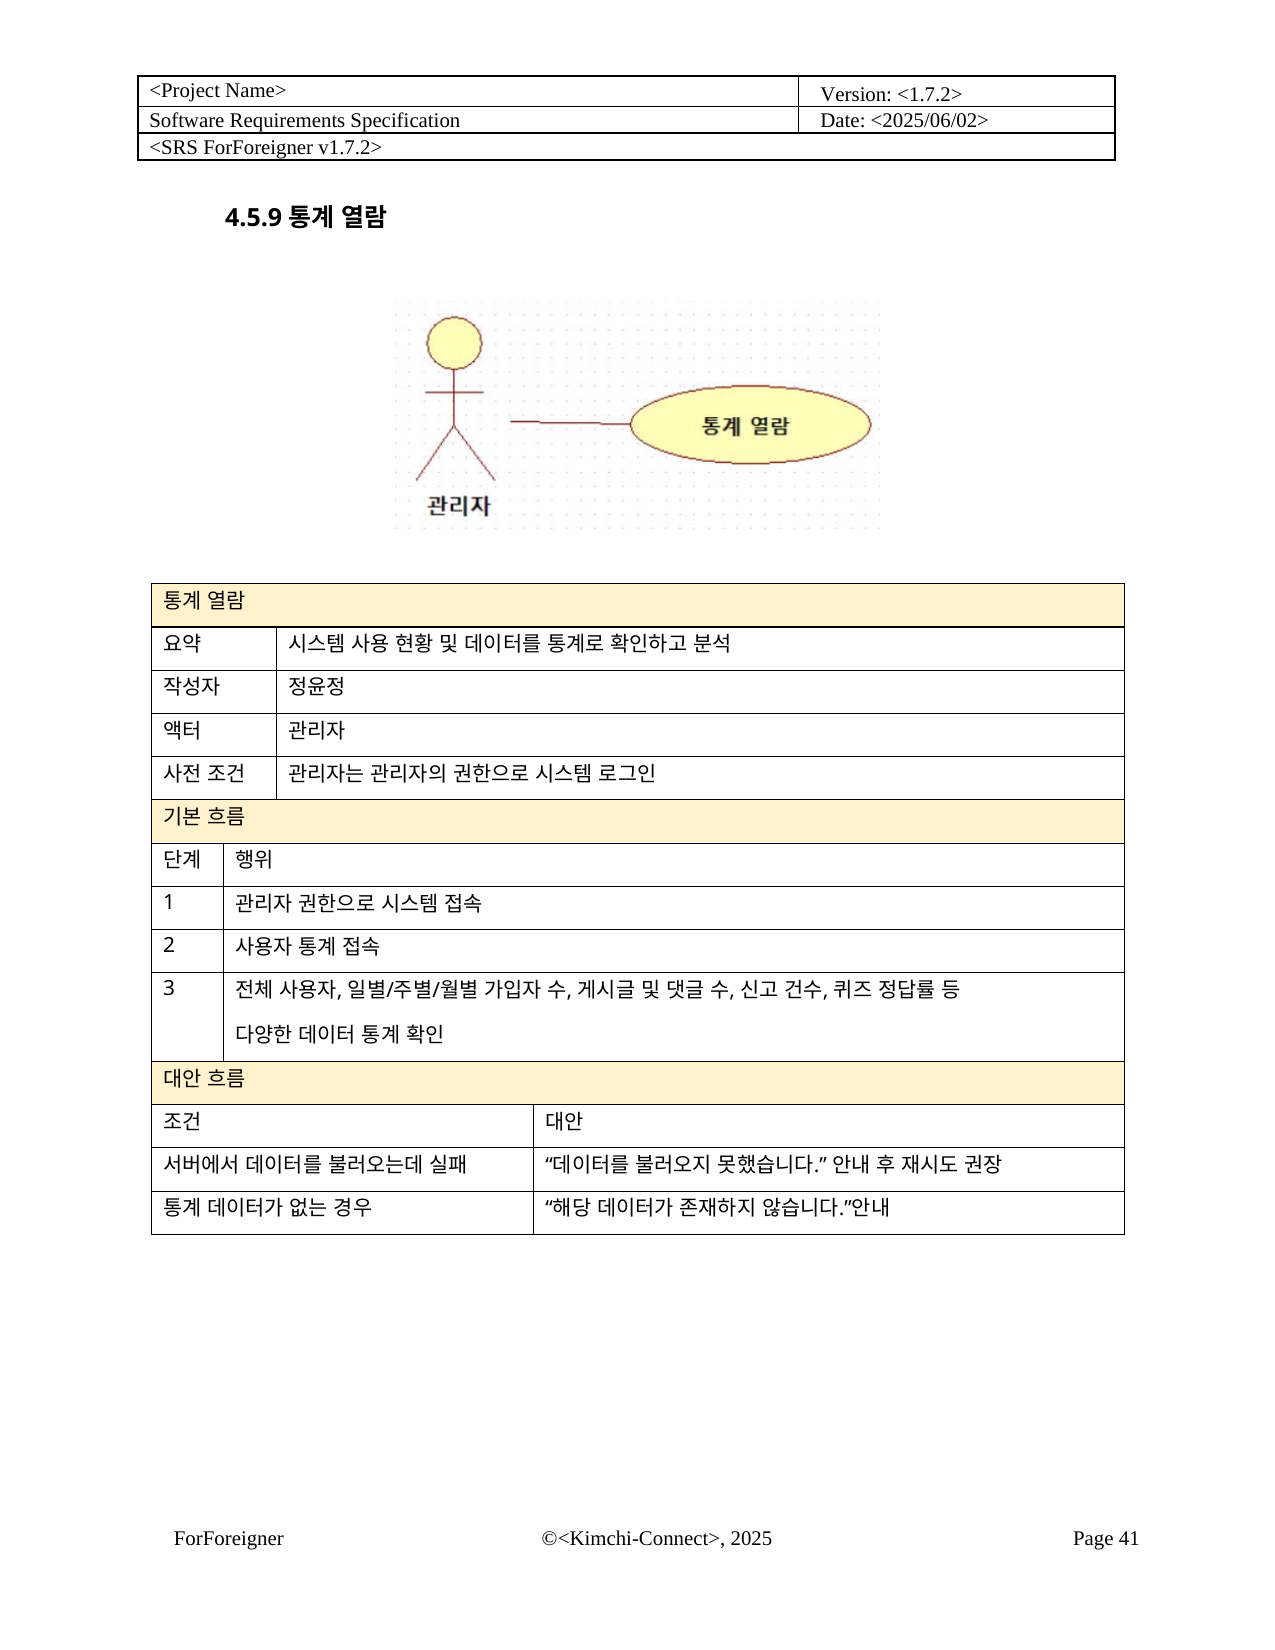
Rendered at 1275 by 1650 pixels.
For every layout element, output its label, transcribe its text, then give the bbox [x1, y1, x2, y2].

table_cell 대안 [534, 1105, 1124, 1147]
table_cell 대안 흐름 [152, 1062, 1124, 1104]
table_cell 작성자 [152, 671, 276, 713]
table_cell 관리자는 관리자의 권한으로 시스템 로그인 [277, 757, 1124, 799]
table_cell 1 [152, 887, 223, 929]
table_cell 조건 [152, 1105, 533, 1147]
table_cell 액터 [152, 714, 276, 756]
table_cell 행위 [224, 844, 1124, 886]
table_cell 사전 조건 [152, 757, 276, 799]
picture [394, 301, 880, 529]
table_cell 요약 [152, 628, 276, 669]
table_cell “데이터를 불러오지 못했습니다.” 안내 후 재시도 권장 [534, 1148, 1124, 1191]
table_cell 전체 사용자, 일별/주별/월별 가입자 수, 게시글 및 댓글 수, 신고 건수, 퀴즈 정답률 등 다양한 데이터 통계 확인 [224, 973, 1124, 1061]
table_cell “해당 데이터가 존재하지 않습니다.”안내 [534, 1192, 1124, 1234]
table_cell 서버에서 데이터를 불러오는데 실패 [152, 1148, 533, 1191]
table_header 통계 열람 [152, 584, 1124, 626]
table_cell 2 [152, 930, 223, 972]
table_cell 관리자 [277, 714, 1124, 756]
table_cell 정윤정 [277, 671, 1124, 713]
table_cell 통계 데이터가 없는 경우 [152, 1192, 533, 1234]
subtitle 4.5.9 통계 열람 [150, 198, 1125, 234]
table_cell 관리자 권한으로 시스템 접속 [224, 887, 1124, 929]
table_cell 기본 흐름 [152, 800, 1124, 842]
table_cell 사용자 통계 접속 [224, 930, 1124, 972]
table_cell 3 [152, 973, 223, 1061]
table_cell 시스템 사용 현황 및 데이터를 통계로 확인하고 분석 [277, 628, 1124, 669]
table_cell 단계 [152, 844, 223, 886]
